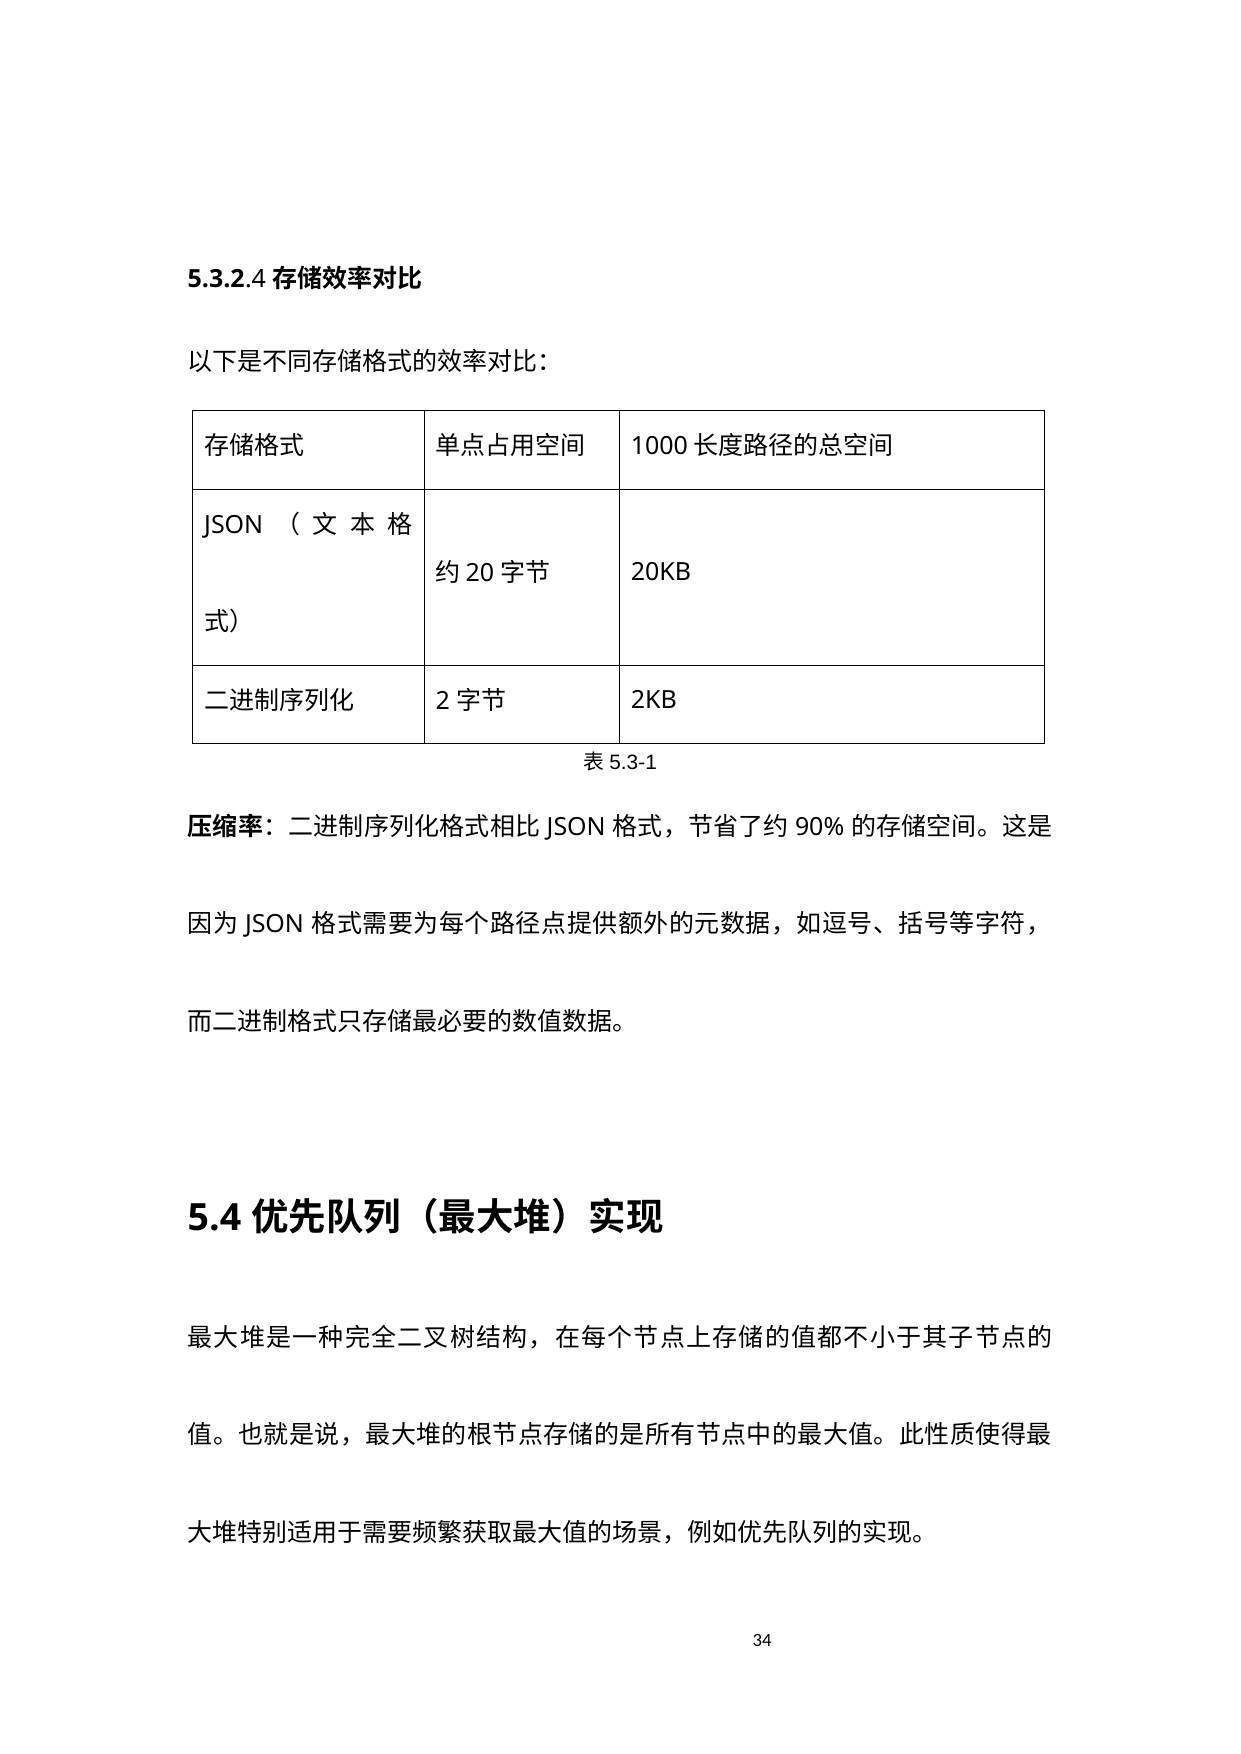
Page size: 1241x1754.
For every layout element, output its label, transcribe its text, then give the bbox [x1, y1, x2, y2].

table_cell 2 字节 [425, 666, 619, 743]
subtitle 5.4 优先队列（最大堆）实现 [187, 1181, 1053, 1246]
table_cell JSON（文本格式） [193, 490, 424, 665]
text 表 5.3-1 [187, 744, 1053, 777]
table_cell 约20 字节 [425, 490, 619, 665]
text 以下是不同存储格式的效率对比： [187, 327, 1053, 392]
table_cell 2KB [620, 666, 1044, 743]
text 5.3.2.4 存储效率对比 [187, 244, 1053, 309]
table_header 1000长度路径的总空间 [620, 411, 1044, 489]
table_header 单点占用空间 [425, 411, 619, 489]
table_cell 二进制序列化 [193, 666, 424, 743]
text 最大堆是一种完全二叉树结构，在每个节点上存储的值都不小于其子节点的值。也就是说，最大堆的根节点存储的是所有节点中的最大值。此性质使得最大堆特别适用于需要频繁获取最大值的场景，例如优先队列的实现。 [187, 1303, 1053, 1563]
table_header 存储格式 [193, 411, 424, 489]
text 压缩率：二进制序列化格式相比 JSON 格式，节省了约 90% 的存储空间。这是因为 JSON 格式需要为每个路径点提供额外的元数据，如逗号、括号等字符，而二进制格式只存储最必要的数值数据。 [187, 792, 1053, 1052]
table_cell 20KB [620, 490, 1044, 665]
